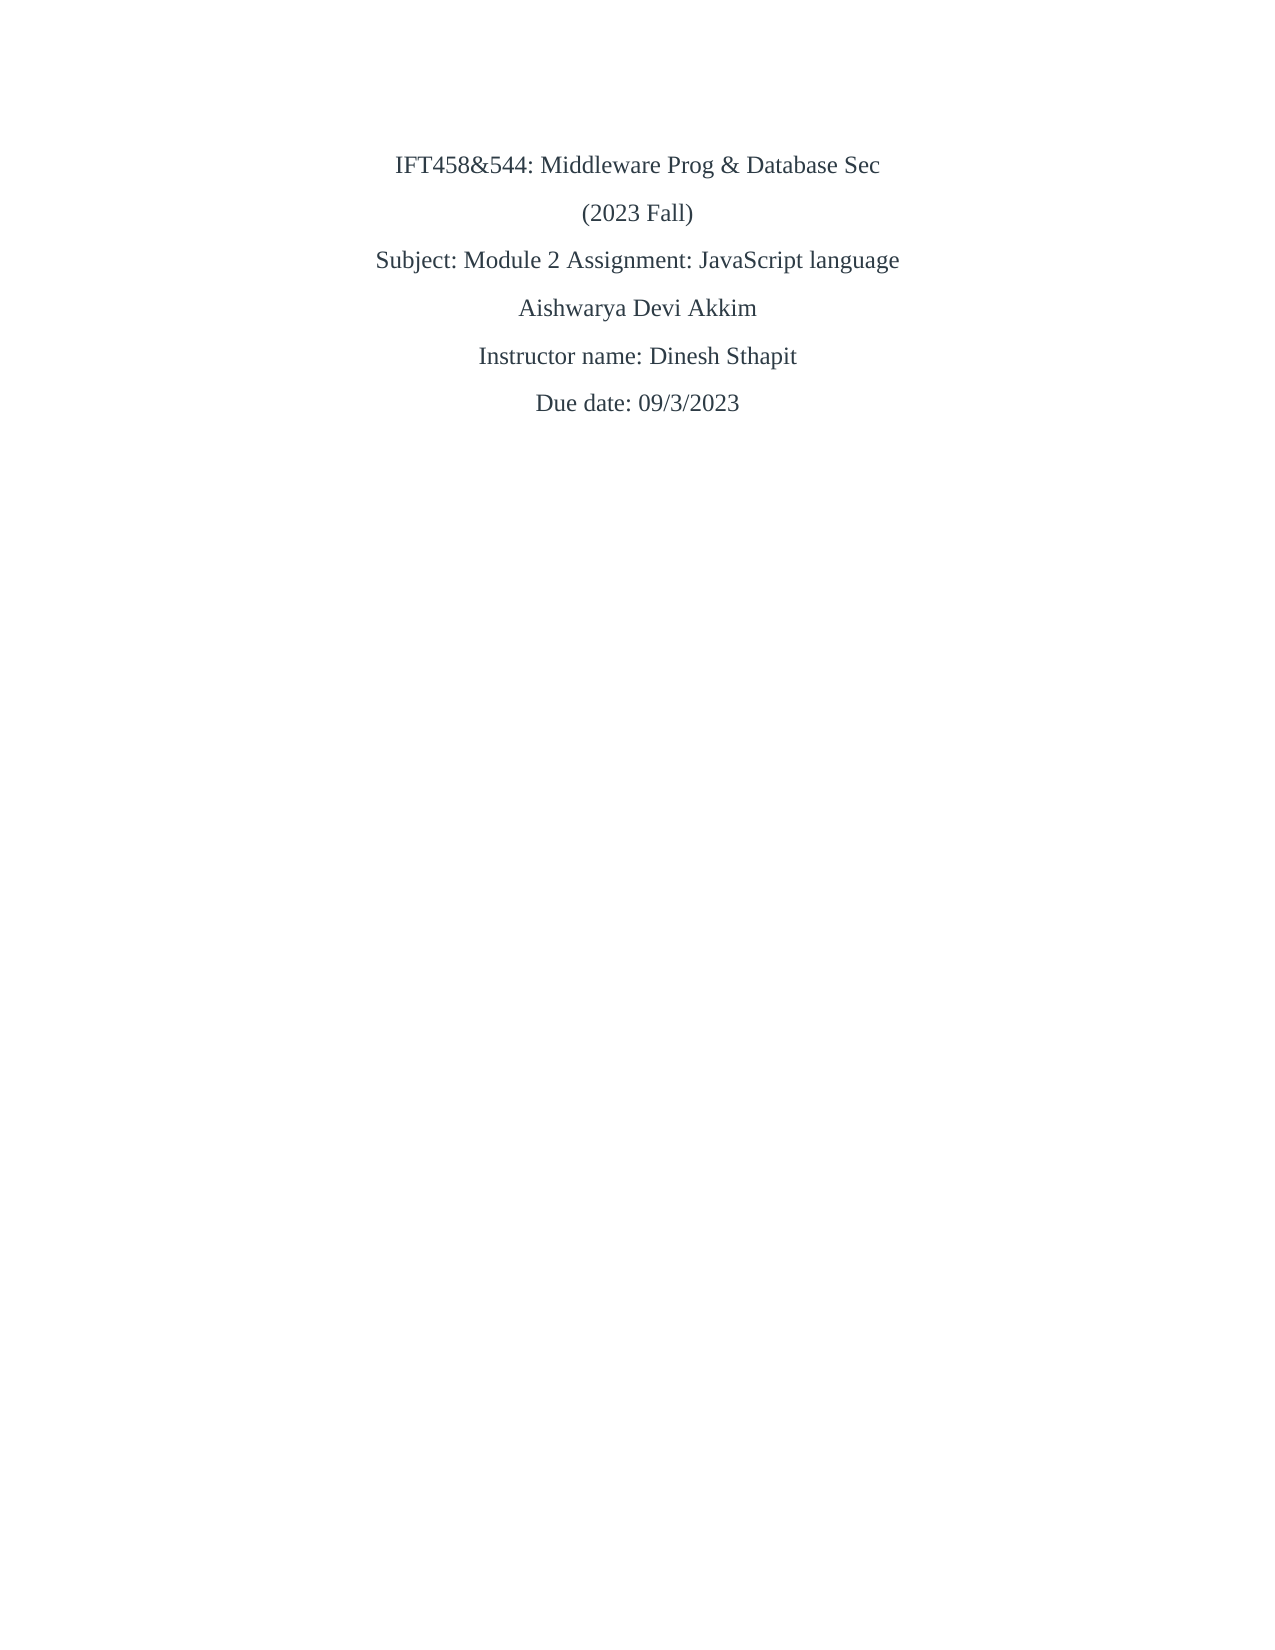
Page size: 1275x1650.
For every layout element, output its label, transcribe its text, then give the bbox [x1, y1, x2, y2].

text Aishwarya Devi Akkim [150, 293, 1125, 322]
text (2023 Fall) [150, 198, 1125, 226]
text Subject: Module 2 Assignment: JavaScript language [150, 245, 1125, 274]
text Instructor name: Dinesh Sthapit [150, 341, 1125, 369]
text Due date: 09/3/2023 [150, 388, 1125, 417]
text IFT458&544: Middleware Prog & Database Sec [150, 150, 1125, 179]
